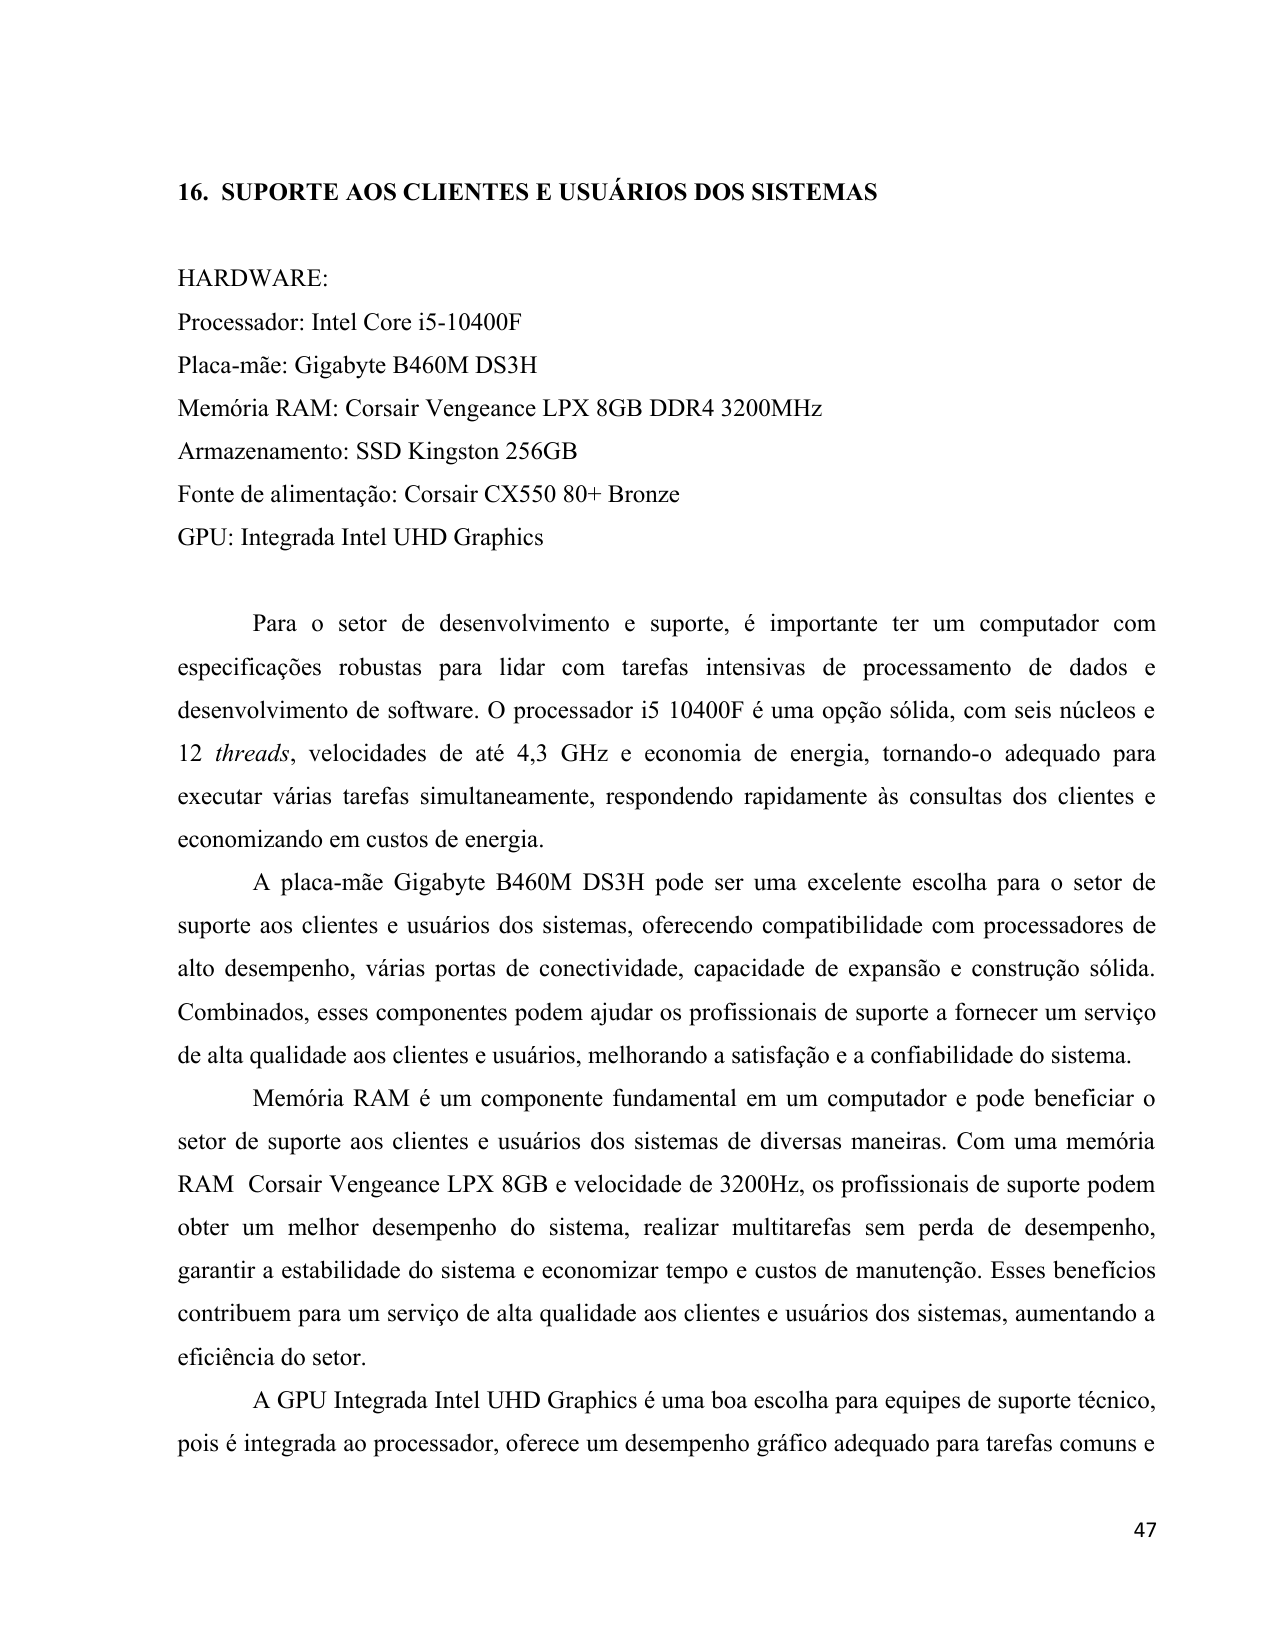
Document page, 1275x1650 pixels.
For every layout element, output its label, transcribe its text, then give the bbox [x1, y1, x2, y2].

text Processador: Intel Core i5-10400F Placa-mãe: Gigabyte B460M DS3H Memória RAM: Corsair Vengeance LPX 8GB DDR4 3200MHz Armazenamento: SSD Kingston 256GB Fonte de alimentação: Corsair CX550 80+ Bronze GPU: Integrada Intel UHD Graphics [177, 307, 1157, 551]
text Para o setor de desenvolvimento e suporte, é importante ter um computador com especificações robustas para lidar com tarefas intensivas de processamento de dados e desenvolvimento de software. O processador i5 10400F é uma opção sólida, com seis núcleos e 12 threads, velocidades de até 4,3 GHz e economia de energia, tornando-o adequado para executar várias tarefas simultaneamente, respondendo rapidamente às consultas dos clientes e economizando em custos de energia. [177, 608, 1157, 853]
text A placa-mãe Gigabyte B460M DS3H pode ser uma excelente escolha para o setor de suporte aos clientes e usuários dos sistemas, oferecendo compatibilidade com processadores de alto desempenho, várias portas de conectividade, capacidade de expansão e construção sólida. Combinados, esses componentes podem ajudar os profissionais de suporte a fornecer um serviço de alta qualidade aos clientes e usuários, melhorando a satisfação e a confiabilidade do sistema. [177, 867, 1157, 1068]
text 16. SUPORTE AOS CLIENTES E USUÁRIOS DOS SISTEMAS [177, 177, 1157, 206]
text HARDWARE: [177, 263, 1157, 292]
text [177, 1385, 1157, 1457]
text Memória RAM é um componente fundamental em um computador e pode beneficiar o setor de suporte aos clientes e usuários dos sistemas de diversas maneiras. Com uma memória RAM Corsair Vengeance LPX 8GB e velocidade de 3200Hz, os profissionais de suporte podem obter um melhor desempenho do sistema, realizar multitarefas sem perda de desempenho, garantir a estabilidade do sistema e economizar tempo e custos de manutenção. Esses benefícios contribuem para um serviço de alta qualidade aos clientes e usuários dos sistemas, aumentando a eficiência do setor. [177, 1083, 1157, 1370]
